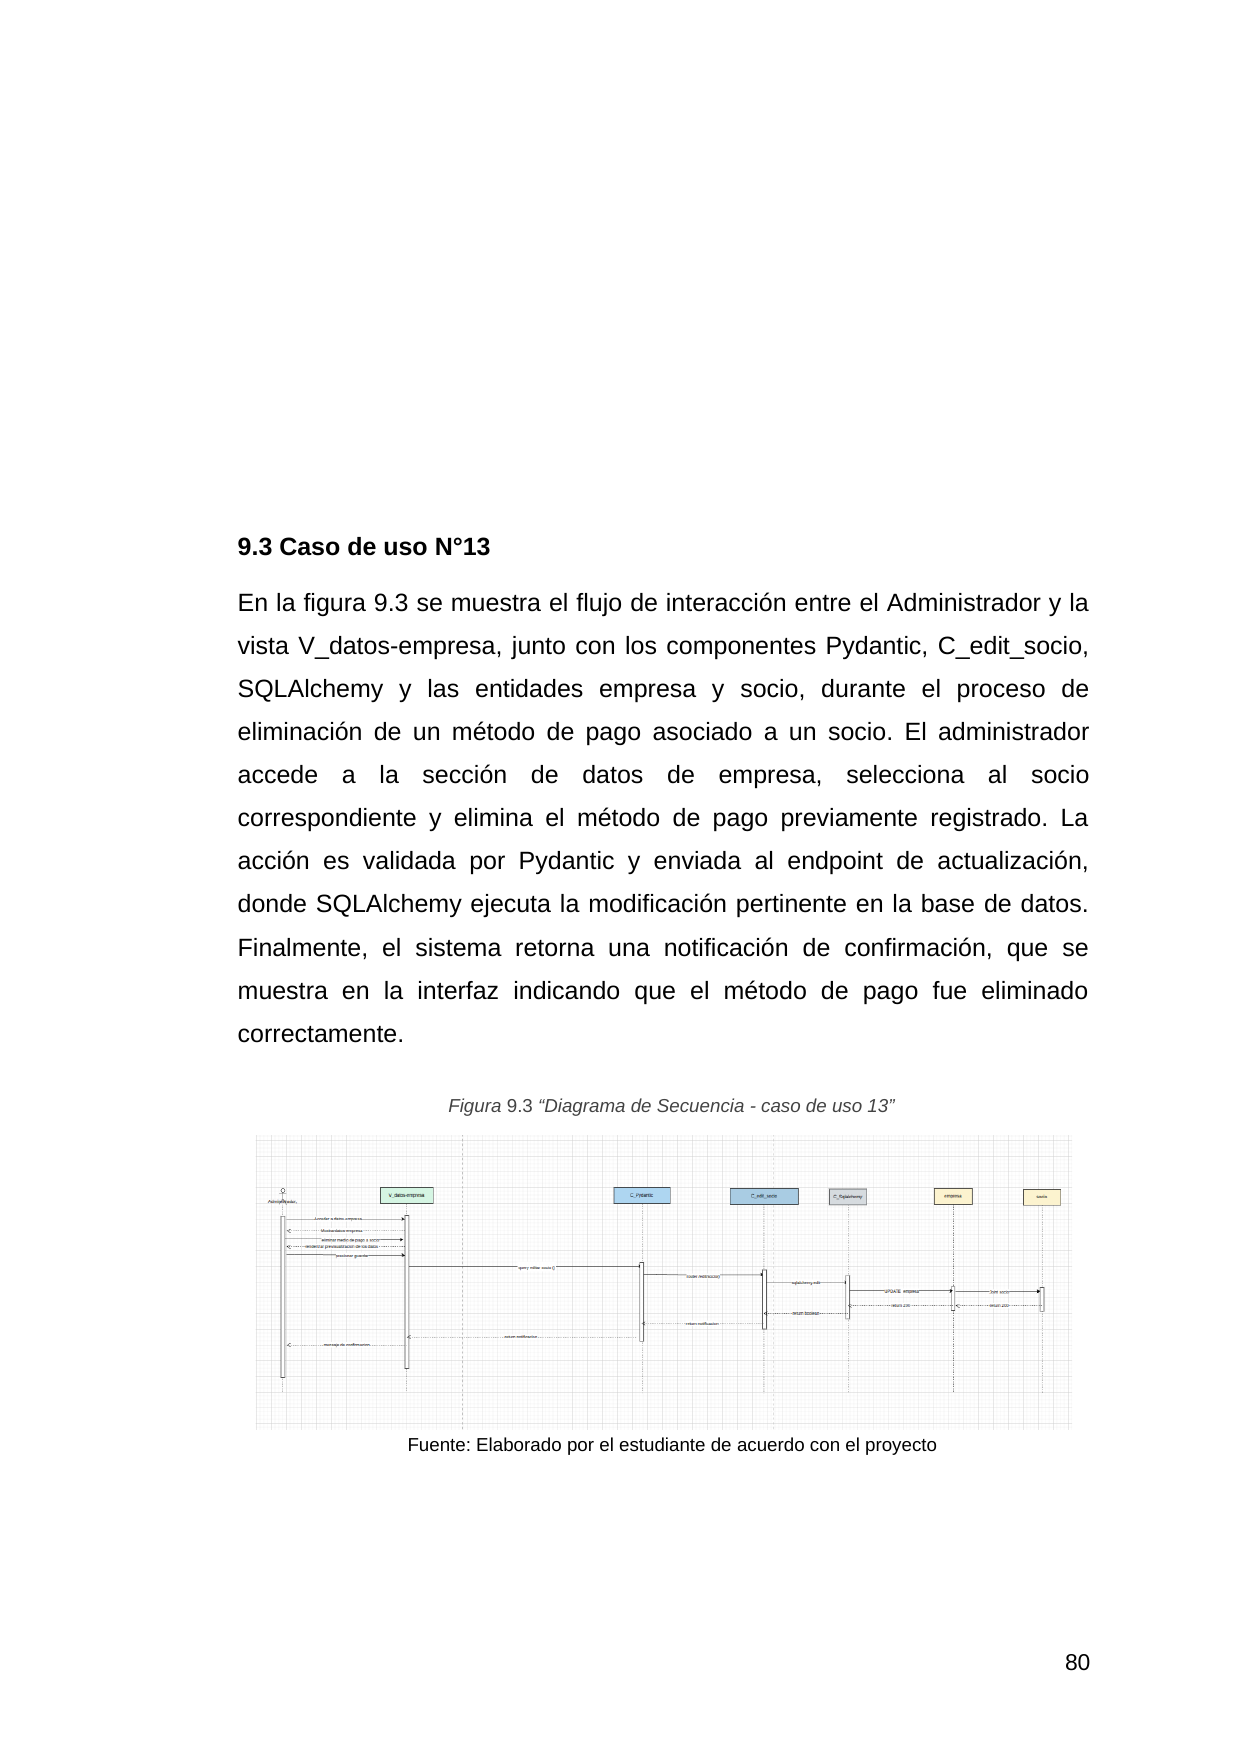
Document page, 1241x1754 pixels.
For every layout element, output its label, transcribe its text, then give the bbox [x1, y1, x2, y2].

text En la figura 9.3 se muestra el flujo de interacción entre el Administrador y la vista V_datos-empresa, junto con los componentes Pydantic, C_edit_socio, SQLAlchemy y las entidades empresa y socio, durante el proceso de eliminación de un método de pago asociado a un socio. El administrador accede a la sección de datos de empresa, selecciona al socio correspondiente y elimina el método de pago previamente registrado. La acción es validada por Pydantic y enviada al endpoint de actualización, donde SQLAlchemy ejecuta la modificación pertinente en la base de datos. Finalmente, el sistema retorna una notificación de confirmación, que se muestra en la interfaz indicando que el método de pago fue eliminado correctamente. [237, 587, 1090, 1047]
subtitle Figura 9.3 “Diagrama de Secuencia - caso de uso 13” [237, 1095, 1107, 1117]
text Fuente: Elaborado por el estudiante de acuerdo con el proyecto [237, 1433, 1107, 1455]
picture [255, 1135, 1073, 1430]
subtitle 9.3 Caso de uso N°13 [237, 532, 1107, 561]
